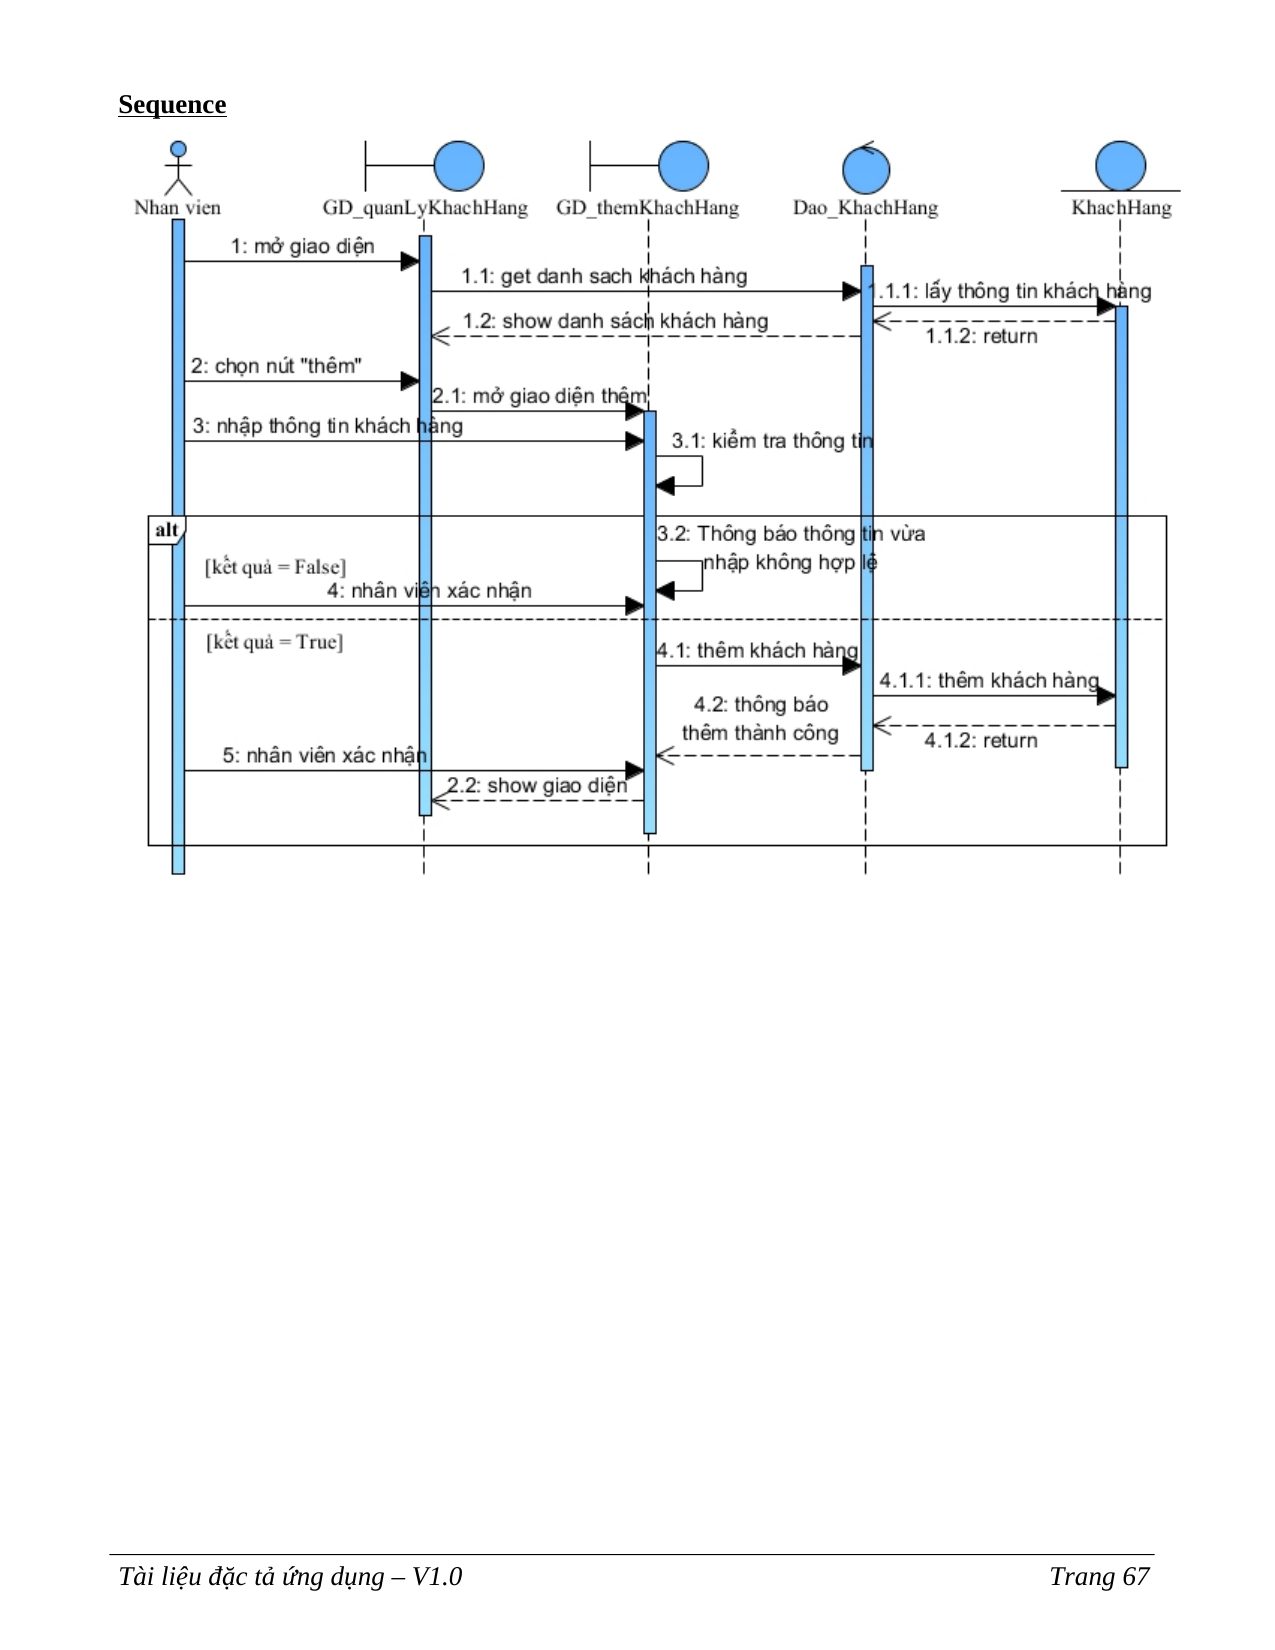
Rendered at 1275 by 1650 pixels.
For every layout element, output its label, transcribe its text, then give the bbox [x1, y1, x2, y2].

picture [118, 138, 1187, 881]
text Sequence [118, 89, 1186, 120]
